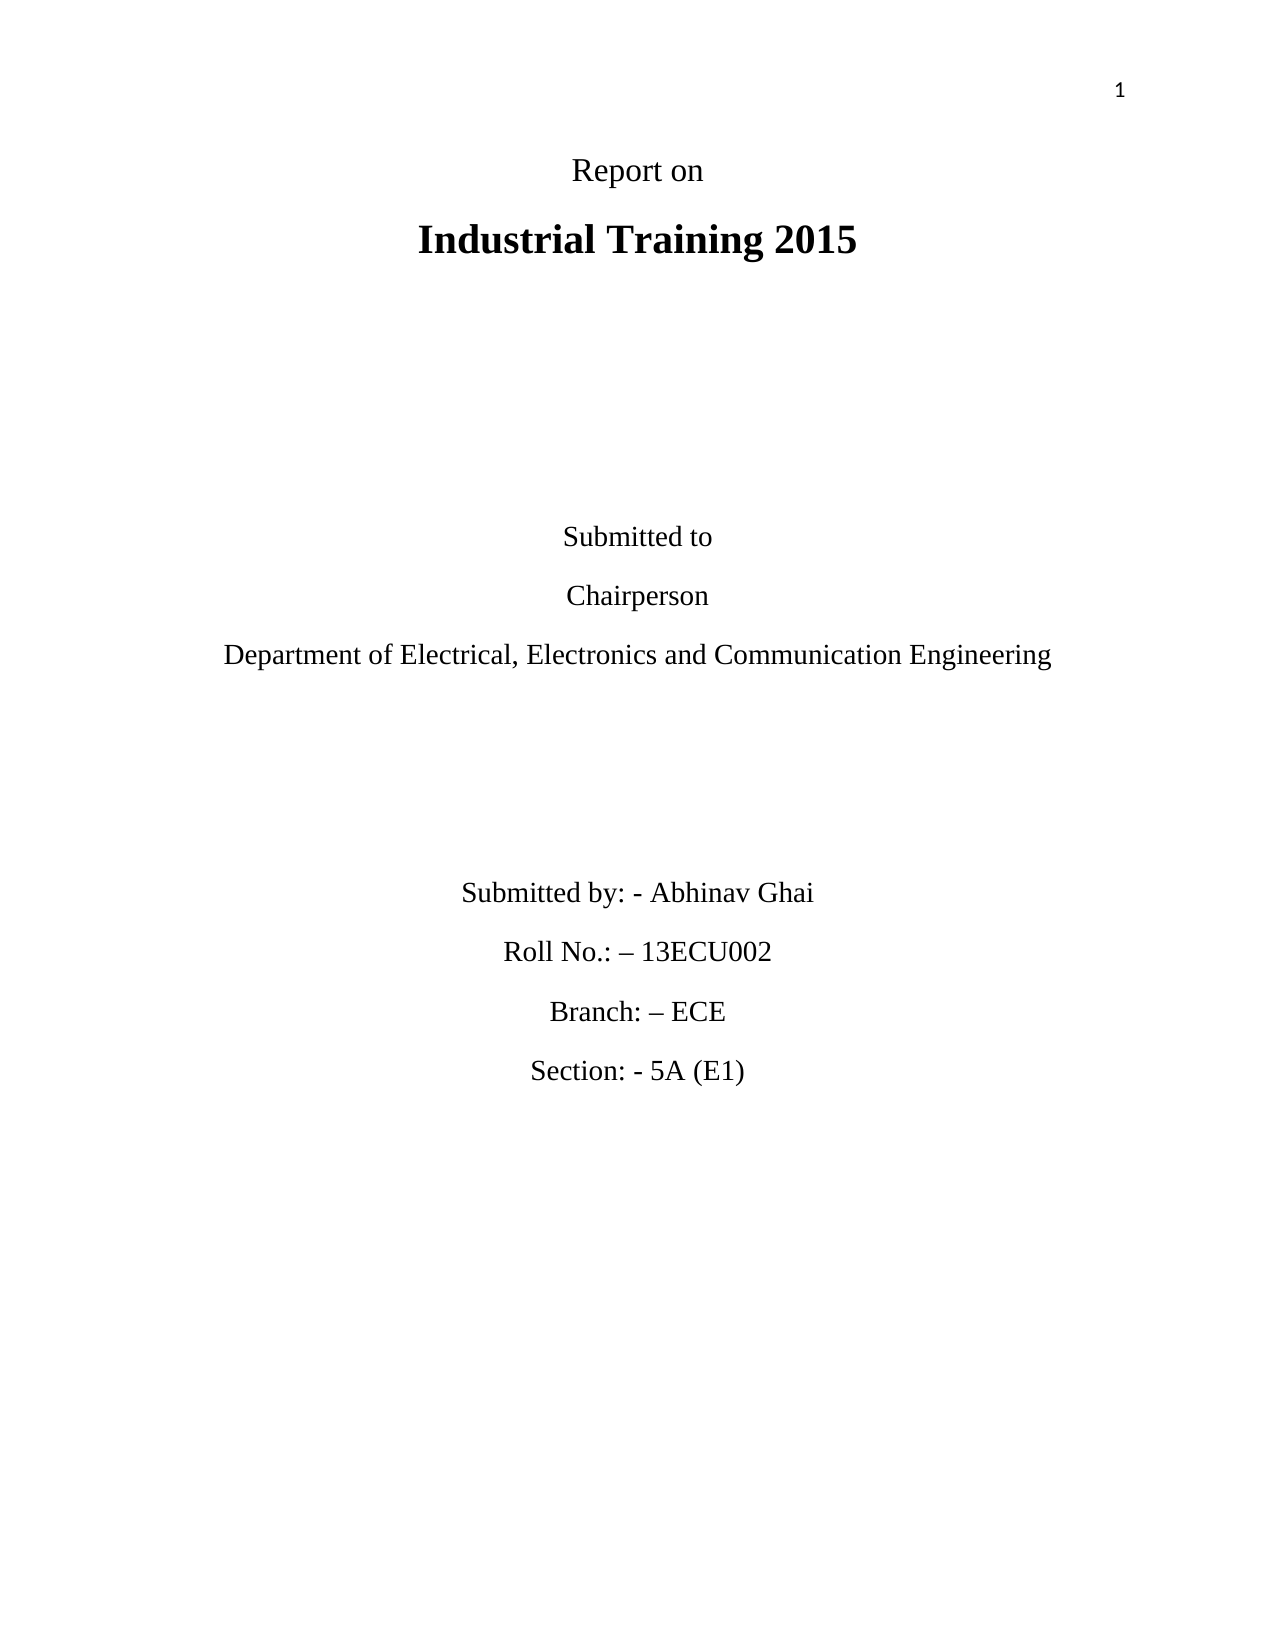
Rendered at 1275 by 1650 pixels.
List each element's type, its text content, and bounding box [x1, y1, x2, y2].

text Chairperson [150, 578, 1125, 612]
text Roll No.: – 13ECU002 [150, 934, 1125, 968]
text Submitted to [150, 519, 1125, 552]
text Department of Electrical, Electronics and Communication Engineering [150, 637, 1125, 671]
text Branch: – ECE [150, 994, 1125, 1027]
text Submitted by: - Abhinav Ghai [150, 875, 1125, 908]
text Industrial Training 2015 [150, 215, 1125, 263]
text Section: - 5A (E1) [150, 1053, 1125, 1087]
text Report on [150, 150, 1125, 188]
